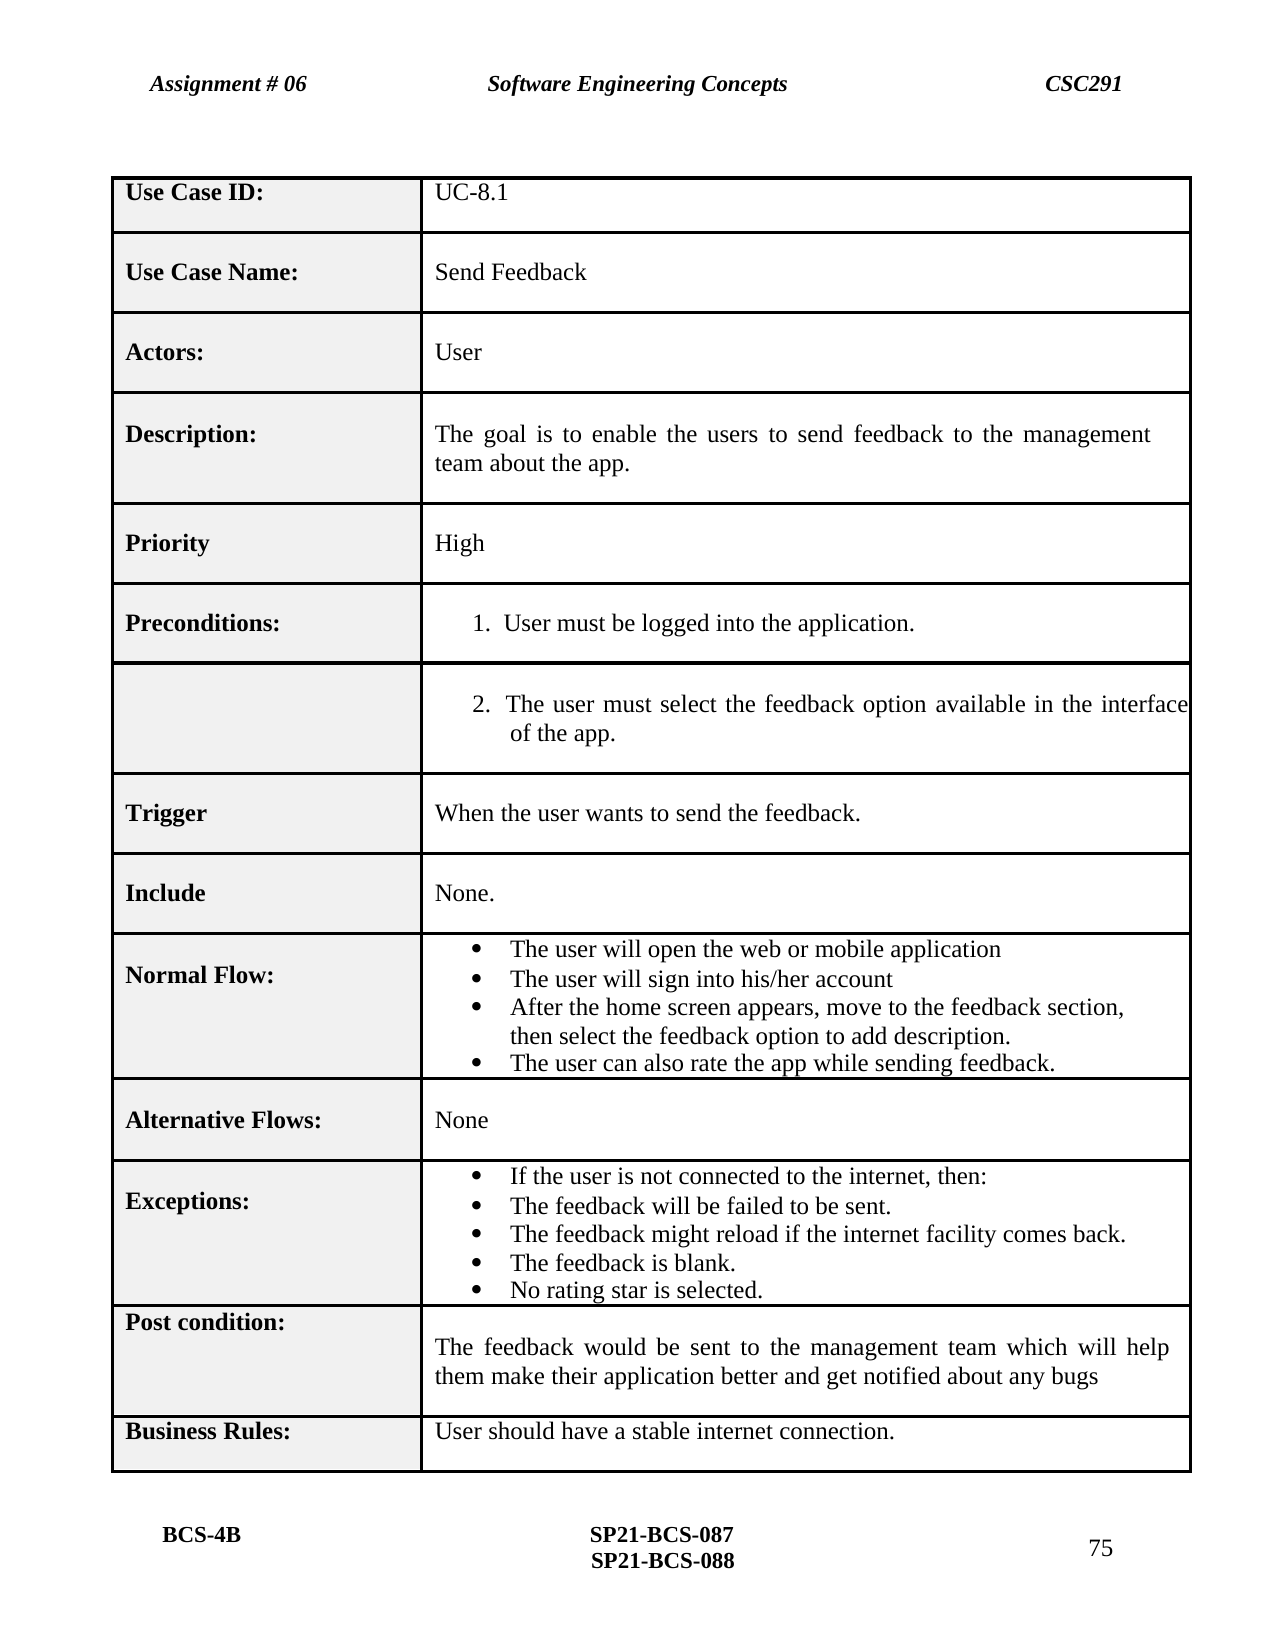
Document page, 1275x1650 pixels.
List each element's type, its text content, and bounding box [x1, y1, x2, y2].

table_cell High [423, 505, 1189, 582]
table_cell Post condition: [114, 1307, 420, 1414]
table_cell Priority [114, 505, 420, 582]
table_cell The feedback would be sent to the management team which will help them make their application better and get notified about any bugs [423, 1307, 1189, 1414]
table_cell Include [114, 855, 420, 932]
table_cell None [423, 1080, 1189, 1159]
table_cell Preconditions: [114, 585, 420, 661]
table_cell If the user is not connected to the internet, then: The feedback will be failed to be sent. The feedback might reload if the internet facility comes back. The feedback is blank. No rating star is selected. [423, 1162, 1189, 1304]
table_cell None. [423, 855, 1189, 932]
table_cell Business Rules: [114, 1418, 420, 1469]
table_cell 2. The user must select the feedback option available in the interface of the app. [423, 665, 1189, 772]
table_header Use Case ID: [114, 180, 420, 231]
table_cell When the user wants to send the feedback. [423, 775, 1189, 852]
table_cell Send Feedback [423, 234, 1189, 311]
table_cell Use Case Name: [114, 234, 420, 311]
table_cell Trigger [114, 775, 420, 852]
table_cell Description: [114, 394, 420, 502]
table_cell The user will open the web or mobile application The user will sign into his/her account After the home screen appears, move to the feedback section, then select the feedback option to add description. The user can also rate the app while sending feedback. [423, 935, 1189, 1077]
table_cell [114, 665, 420, 772]
table_cell Actors: [114, 314, 420, 391]
table_header UC-8.1 [423, 180, 1189, 231]
table_cell Exceptions: [114, 1162, 420, 1304]
table_cell 1. User must be logged into the application. [423, 585, 1189, 661]
table_cell User should have a stable internet connection. [423, 1418, 1189, 1469]
table_cell The goal is to enable the users to send feedback to the management team about the app. [423, 394, 1189, 502]
table_cell Alternative Flows: [114, 1080, 420, 1159]
table_cell Normal Flow: [114, 935, 420, 1077]
table_cell User [423, 314, 1189, 391]
